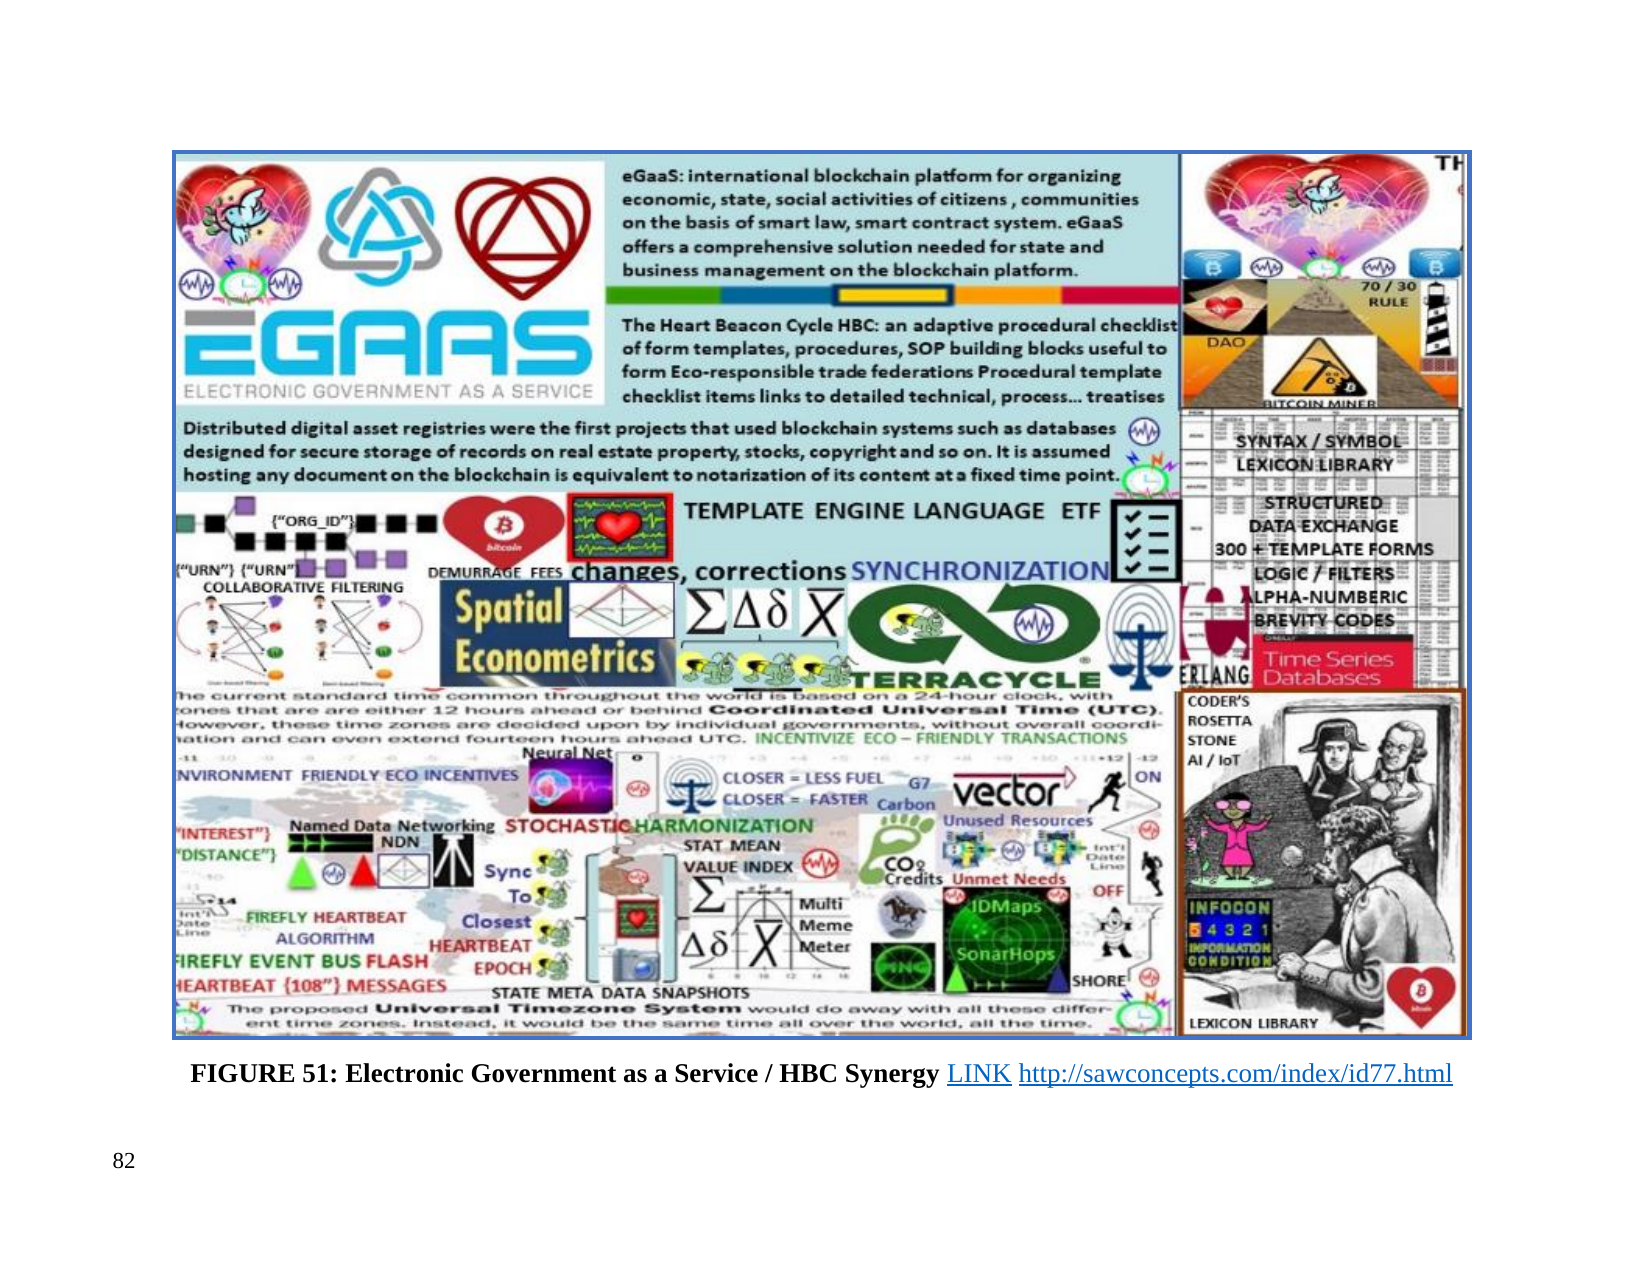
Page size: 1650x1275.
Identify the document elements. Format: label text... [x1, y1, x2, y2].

text FIGURE 51: Electronic Government as a Service / HBC Synergy LINK http://sawconcepts.com/index/id77.html [112, 1057, 1531, 1088]
picture [176, 154, 1467, 1036]
